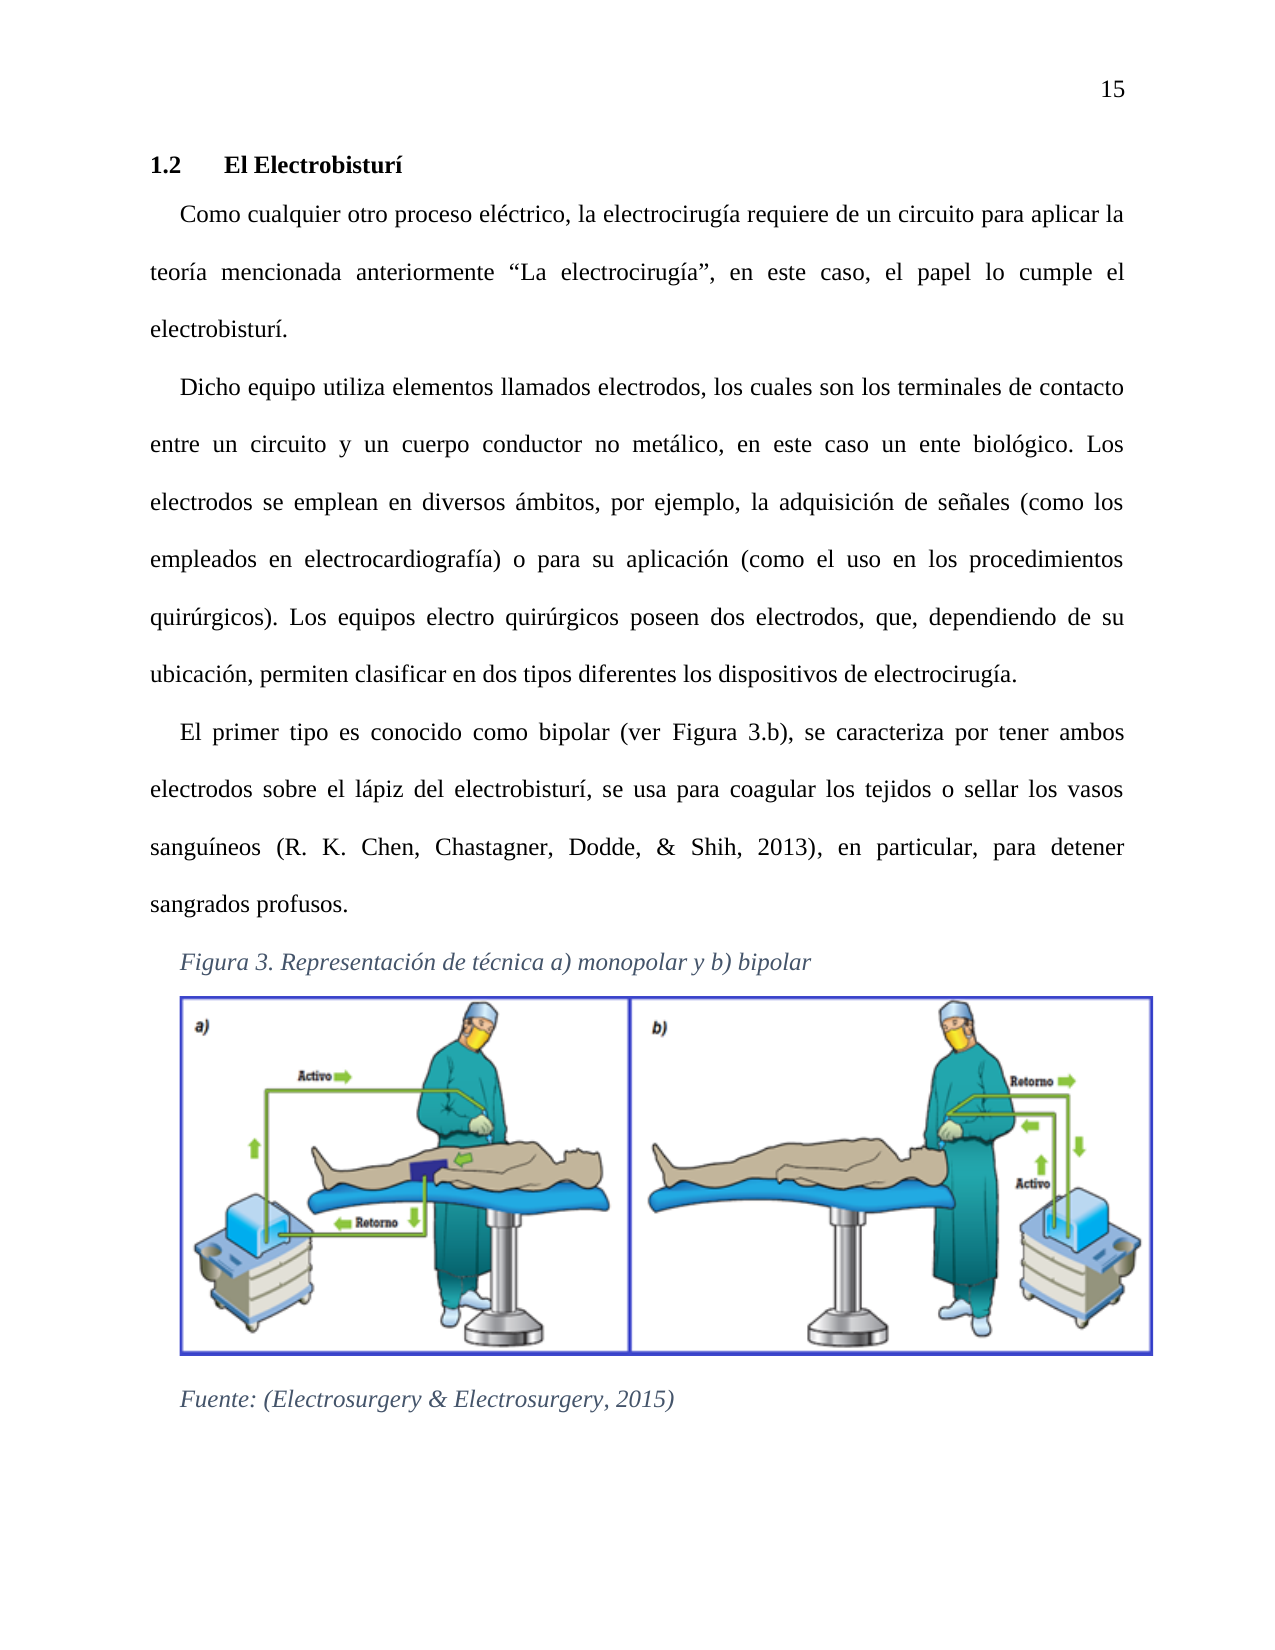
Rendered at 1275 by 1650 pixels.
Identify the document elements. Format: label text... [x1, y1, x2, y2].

text Fuente: (Electrosurgery & Electrosurgery, 2015) [150, 1384, 1125, 1413]
subtitle El Electrobisturí [150, 150, 1125, 179]
picture [179, 996, 1154, 1356]
text Dicho equipo utiliza elementos llamados electrodos, los cuales son los terminales de contacto entre un circuito y un cuerpo conductor no metálico, en este caso un ente biológico. Los electrodos se emplean en diversos ámbitos, por ejemplo, la adquisición de señales (como los empleados en electrocardiografía) o para su aplicación (como el uso en los procedimientos quirúrgicos). Los equipos electro quirúrgicos poseen dos electrodos, que, dependiendo de su ubicación, permiten clasificar en dos tipos diferentes los dispositivos de electrocirugía. [150, 372, 1125, 688]
text Como cualquier otro proceso eléctrico, la electrocirugía requiere de un circuito para aplicar la teoría mencionada anteriormente “La electrocirugía”, en este caso, el papel lo cumple el electrobisturí. [150, 199, 1125, 343]
text Figura 3. Representación de técnica a) monopolar y b) bipolar [150, 947, 1125, 976]
text El primer tipo es conocido como bipolar (ver Figura 3.b), se caracteriza por tener ambos electrodos sobre el lápiz del electrobisturí, se usa para coagular los tejidos o sellar los vasos sanguíneos (R. K. Chen, Chastagner, Dodde, & Shih, 2013), en particular, para detener sangrados profusos. [150, 717, 1125, 918]
